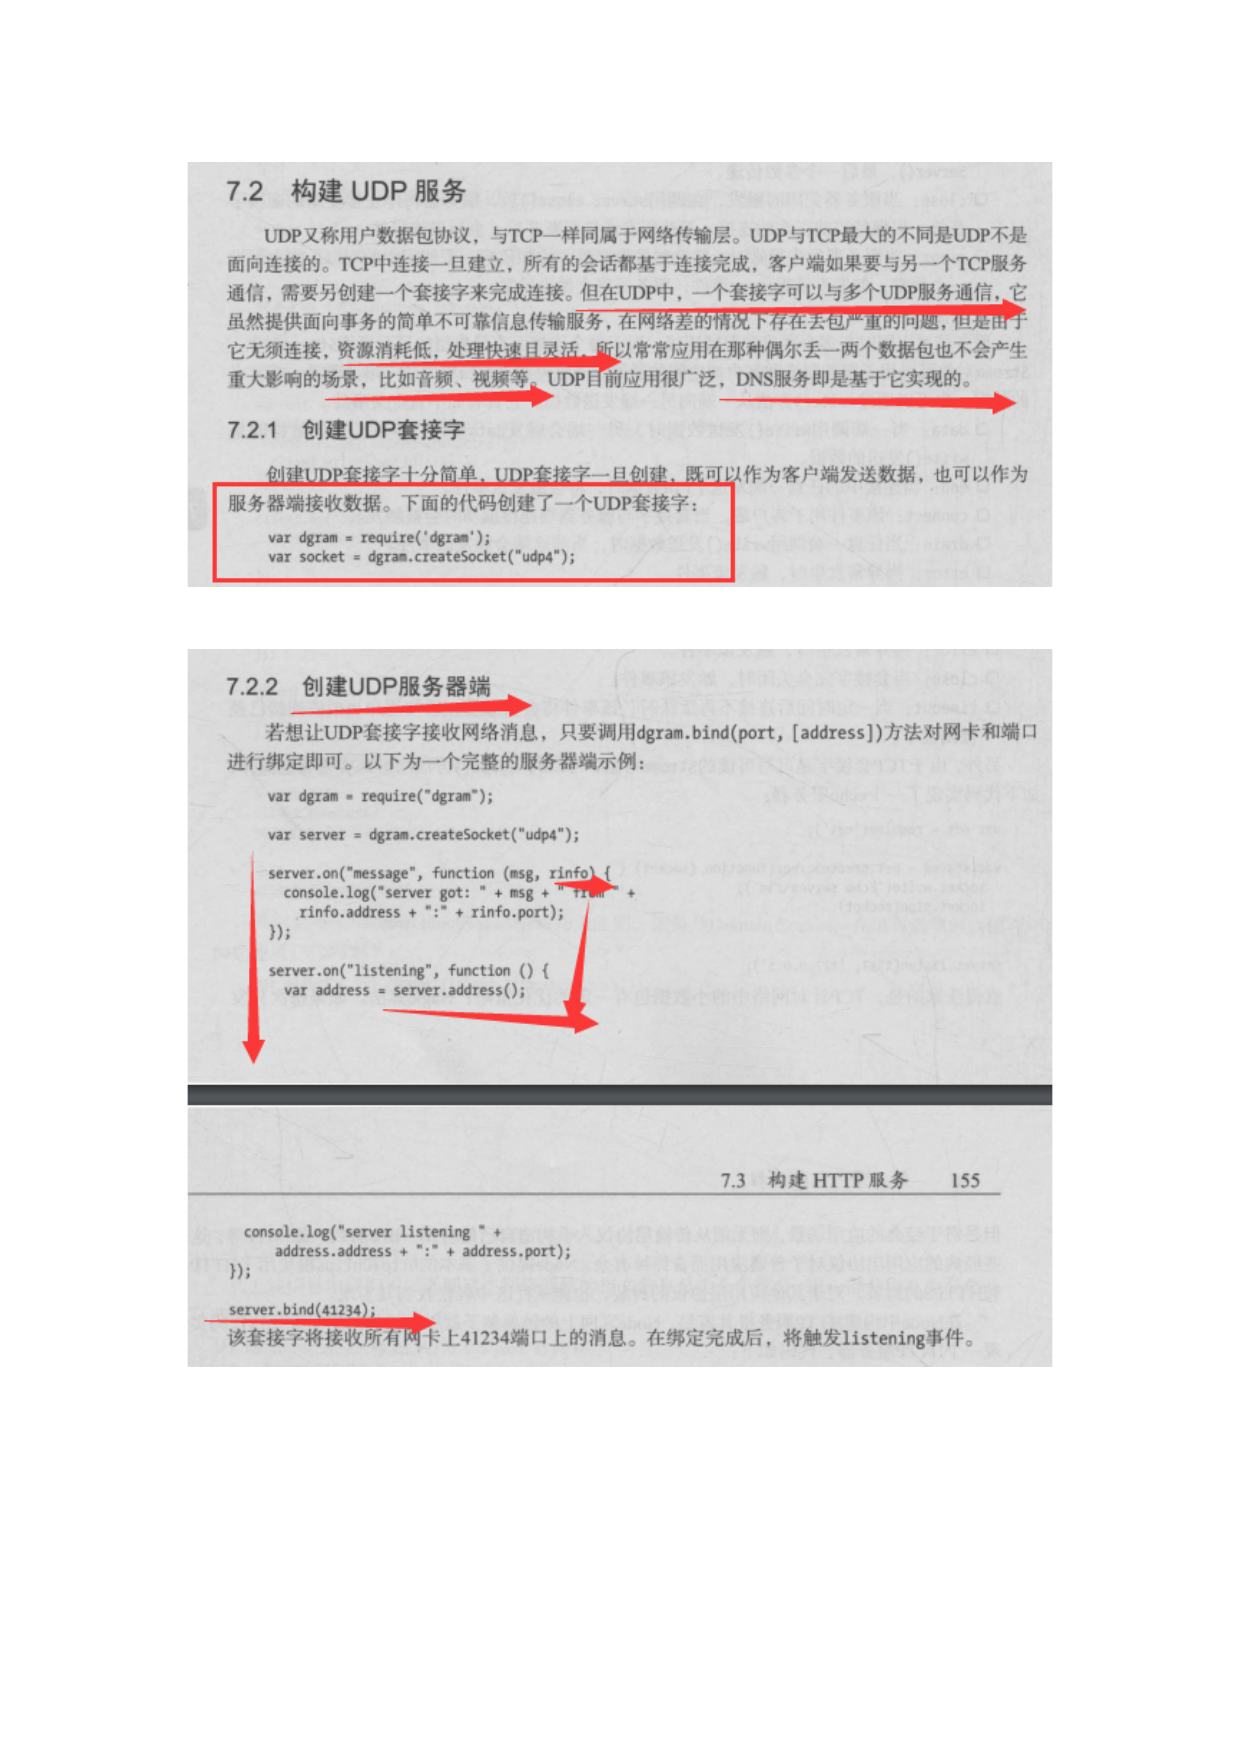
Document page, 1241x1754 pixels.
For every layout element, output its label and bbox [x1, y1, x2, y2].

picture [187, 649, 1053, 1367]
picture [187, 162, 1053, 587]
